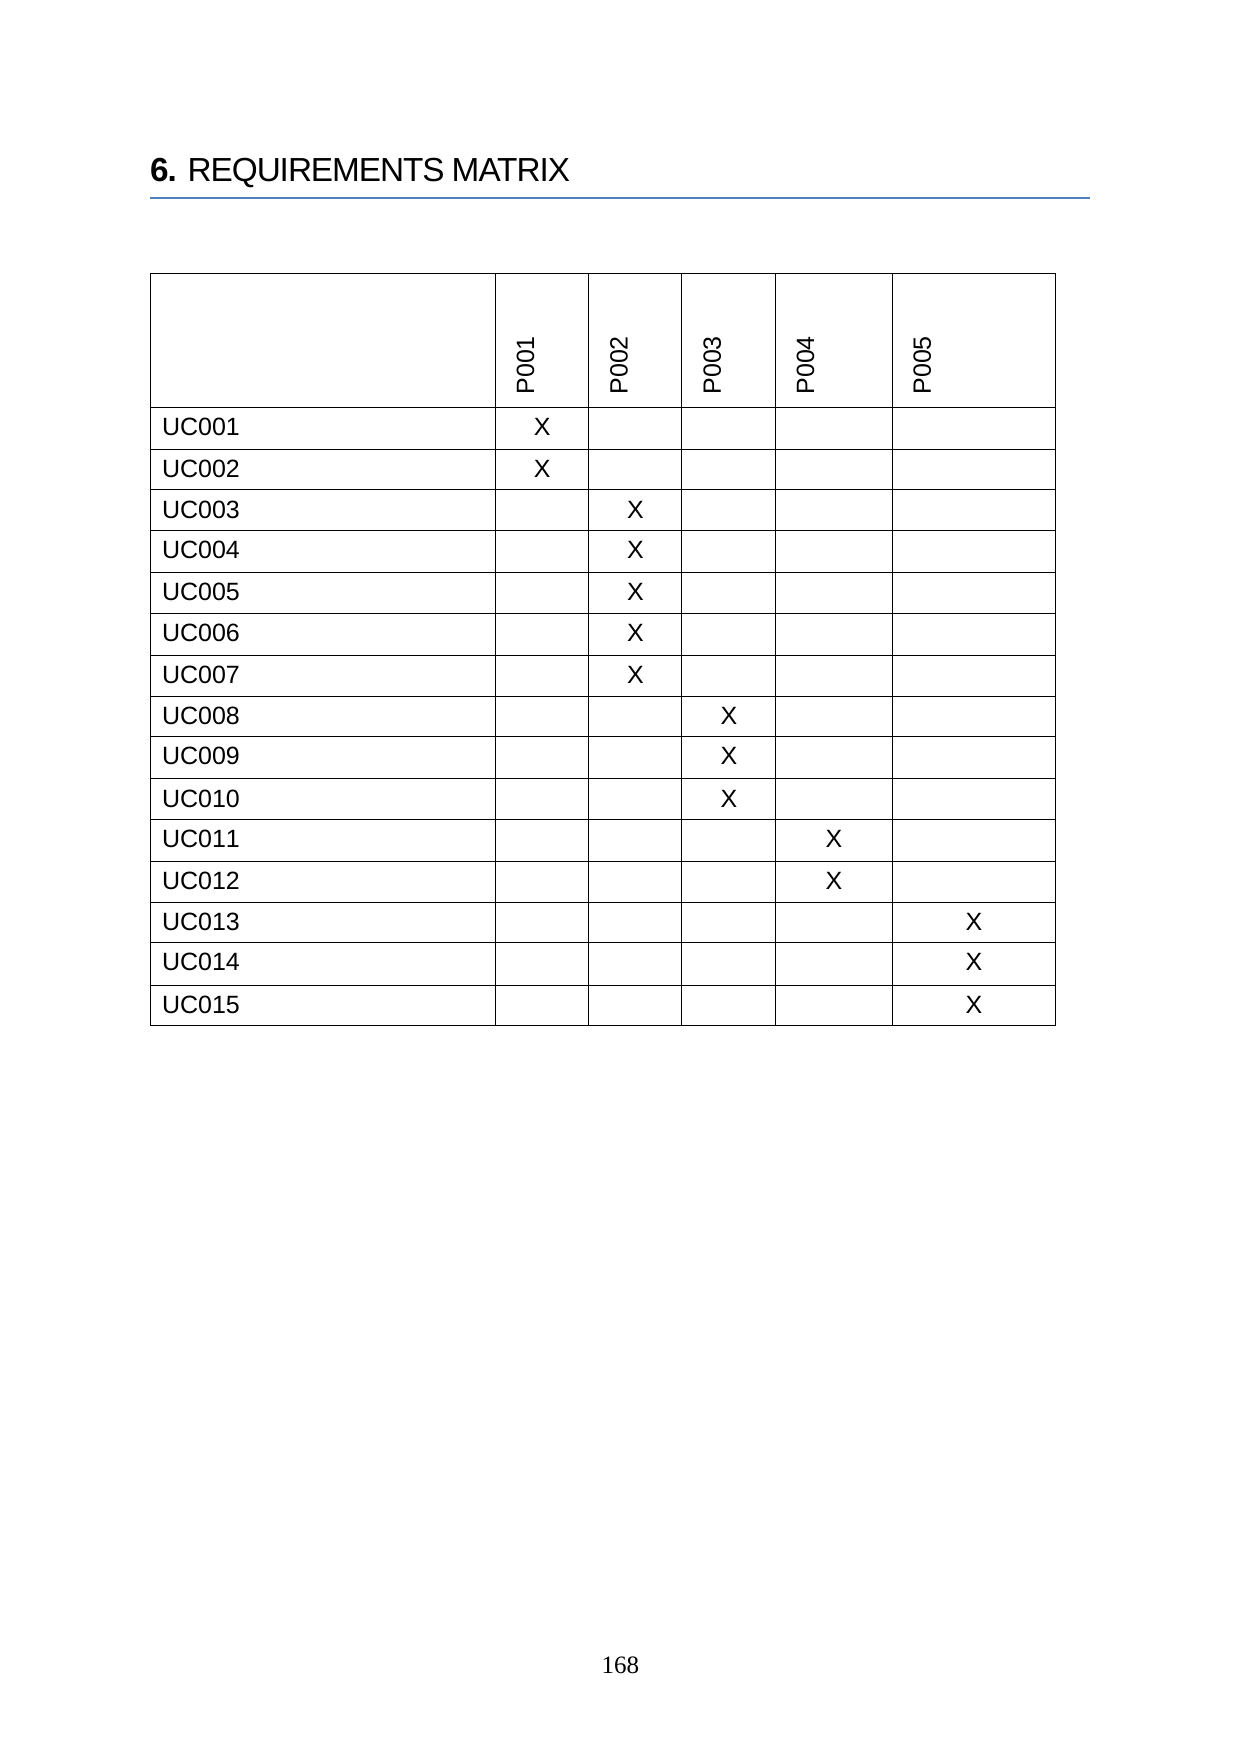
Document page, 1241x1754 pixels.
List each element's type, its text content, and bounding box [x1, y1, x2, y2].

table_cell UC003 [151, 490, 495, 530]
table_cell UC011 [151, 820, 495, 861]
table_cell X [893, 986, 1055, 1025]
table_cell [682, 862, 775, 902]
table_cell [682, 450, 775, 489]
table_cell UC005 [151, 573, 495, 613]
table_cell X [589, 656, 681, 696]
table_cell [776, 779, 892, 819]
table_cell UC010 [151, 779, 495, 819]
table_cell [776, 573, 892, 613]
table_cell [589, 697, 681, 736]
table_cell [682, 408, 775, 449]
table_cell [776, 614, 892, 655]
table_cell UC002 [151, 450, 495, 489]
table_cell X [682, 737, 775, 778]
table_cell X [496, 408, 588, 449]
table_cell [496, 943, 588, 984]
table_cell [776, 490, 892, 530]
table_cell [589, 820, 681, 861]
table_cell [682, 986, 775, 1025]
table_header [151, 274, 495, 407]
table_cell [893, 408, 1055, 449]
table_cell [496, 697, 588, 736]
table_cell [776, 903, 892, 942]
table_cell [893, 450, 1055, 489]
table_header P001 [496, 274, 588, 407]
table_cell [776, 656, 892, 696]
table_cell [589, 862, 681, 902]
table_cell X [776, 862, 892, 902]
table_cell [682, 614, 775, 655]
table_cell [589, 779, 681, 819]
table_cell [776, 986, 892, 1025]
table_cell UC014 [151, 943, 495, 984]
table_cell UC008 [151, 697, 495, 736]
table_cell [496, 656, 588, 696]
table_cell UC015 [151, 986, 495, 1025]
table_cell X [893, 943, 1055, 984]
table_cell [682, 943, 775, 984]
table_cell [496, 573, 588, 613]
table_cell UC012 [151, 862, 495, 902]
table_cell UC004 [151, 531, 495, 572]
table_cell [496, 531, 588, 572]
table_cell [589, 986, 681, 1025]
table_cell [496, 490, 588, 530]
table_cell [496, 737, 588, 778]
table_cell [776, 943, 892, 984]
table_cell [589, 450, 681, 489]
table_cell [776, 408, 892, 449]
table_cell [893, 779, 1055, 819]
table_cell [496, 614, 588, 655]
table_cell [496, 779, 588, 819]
table_cell [893, 614, 1055, 655]
table_cell [893, 656, 1055, 696]
table_cell [893, 862, 1055, 902]
table_header P003 [682, 274, 775, 407]
table_cell UC007 [151, 656, 495, 696]
table_cell [893, 573, 1055, 613]
table_cell X [496, 450, 588, 489]
table_cell X [589, 531, 681, 572]
table_cell [682, 903, 775, 942]
table_cell X [893, 903, 1055, 942]
table_header P002 [589, 274, 681, 407]
table_cell [893, 737, 1055, 778]
table_cell [682, 573, 775, 613]
table_cell [776, 737, 892, 778]
table_cell [496, 820, 588, 861]
table_cell [893, 531, 1055, 572]
table_cell [589, 408, 681, 449]
table_cell [893, 820, 1055, 861]
table_cell [682, 656, 775, 696]
table_cell [496, 862, 588, 902]
table_cell [893, 490, 1055, 530]
table_cell [496, 986, 588, 1025]
table_cell X [776, 820, 892, 861]
table_cell X [589, 573, 681, 613]
table_cell [682, 820, 775, 861]
table_cell [589, 903, 681, 942]
table_cell [776, 531, 892, 572]
table_header P004 [776, 274, 892, 407]
table_cell UC006 [151, 614, 495, 655]
table_cell X [589, 490, 681, 530]
table_cell [589, 737, 681, 778]
table_cell [893, 697, 1055, 736]
table_cell X [589, 614, 681, 655]
table_cell UC009 [151, 737, 495, 778]
table_cell [589, 943, 681, 984]
title Requirements Matrix [150, 150, 1090, 197]
table_cell X [682, 697, 775, 736]
table_cell [682, 531, 775, 572]
table_cell [496, 903, 588, 942]
table_cell [776, 450, 892, 489]
table_header P005 [893, 274, 1055, 407]
table_cell UC013 [151, 903, 495, 942]
table_cell [776, 697, 892, 736]
table_cell [682, 490, 775, 530]
table_cell UC001 [151, 408, 495, 449]
table_cell X [682, 779, 775, 819]
